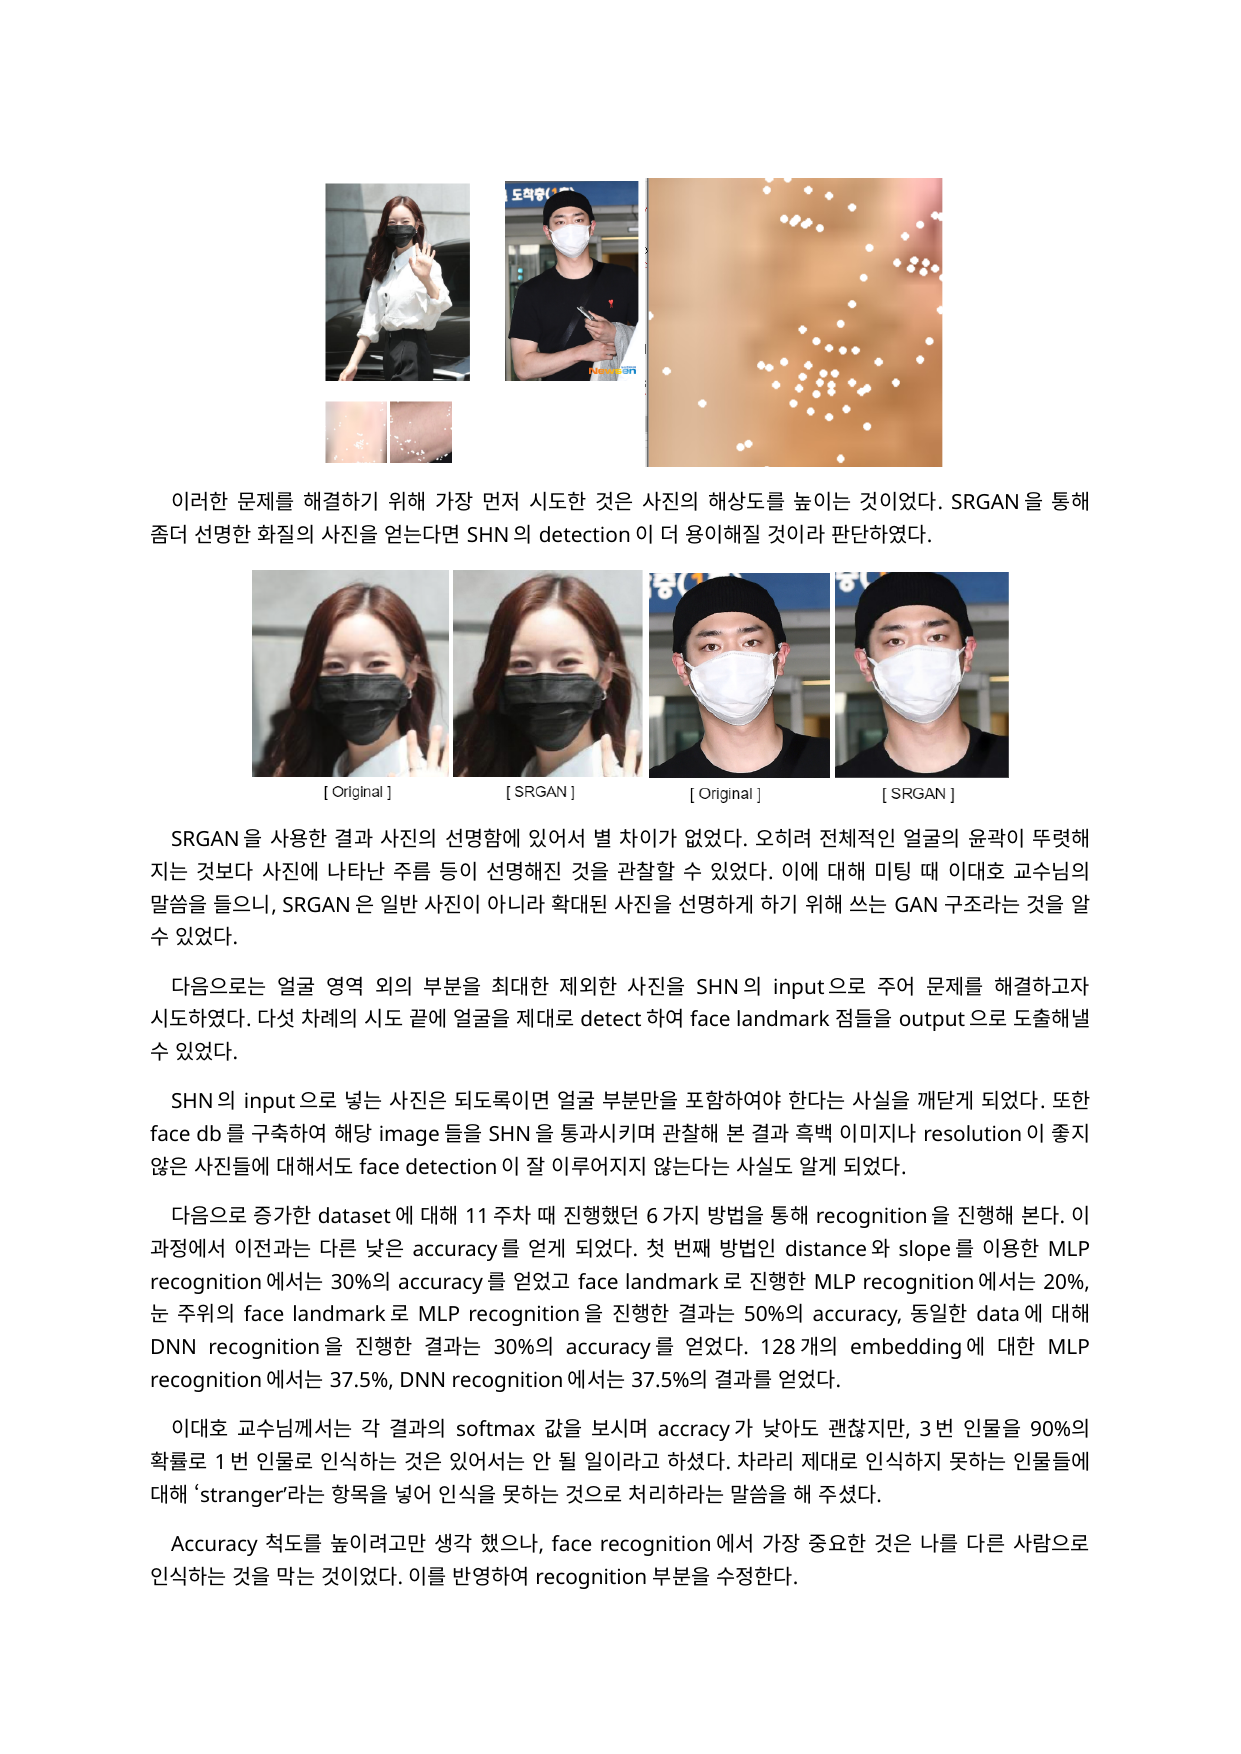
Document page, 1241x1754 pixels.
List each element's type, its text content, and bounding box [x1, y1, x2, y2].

text 다음으로 증가한 dataset에 대해 11주차 때 진행했던 6가지 방법을 통해 recognition을 진행해 본다. 이 과정에서 이전과는 다른 낮은 accuracy를 얻게 되었다. 첫 번째 방법인 distance와 slope를 이용한 MLP recognition에서는 30%의 accuracy를 얻었고 face landmark로 진행한 MLP recognition에서는 20%, 눈 주위의 face landmark로 MLP recognition을 진행한 결과는 50%의 accuracy, 동일한 data에 대해 DNN recognition을 진행한 결과는 30%의 accuracy를 얻었다. 128개의 embedding에 대한 MLP recognition에서는 37.5%, DNN recognition에서는 37.5%의 결과를 얻었다. [150, 1199, 1090, 1393]
text Accuracy 척도를 높이려고만 생각 했으나, face recognition에서 가장 중요한 것은 나를 다른 사람으로 인식하는 것을 막는 것이었다. 이를 반영하여 recognition 부분을 수정한다. [150, 1527, 1090, 1590]
picture [318, 177, 943, 467]
picture [249, 567, 1012, 804]
text SHN의 input으로 넣는 사진은 되도록이면 얼굴 부분만을 포함하여야 한다는 사실을 깨닫게 되었다. 또한 face db를 구축하여 해당 image들을 SHN을 통과시키며 관찰해 본 결과 흑백 이미지나 resolution이 좋지 않은 사진들에 대해서도 face detection이 잘 이루어지지 않는다는 사실도 알게 되었다. [150, 1085, 1090, 1181]
text 이대호 교수님께서는 각 결과의 softmax 값을 보시며 accracy가 낮아도 괜찮지만, 3번 인물을 90%의 확률로 1번 인물로 인식하는 것은 있어서는 안 될 일이라고 하셨다. 차라리 제대로 인식하지 못하는 인물들에 대해 ‘stranger’라는 항목을 넣어 인식을 못하는 것으로 처리하라는 말씀을 해 주셨다. [150, 1412, 1090, 1508]
text 다음으로는 얼굴 영역 외의 부분을 최대한 제외한 사진을 SHN의 input으로 주어 문제를 해결하고자 시도하였다. 다섯 차례의 시도 끝에 얼굴을 제대로 detect하여 face landmark 점들을 output으로 도출해낼 수 있었다. [150, 970, 1090, 1066]
text 이러한 문제를 해결하기 위해 가장 먼저 시도한 것은 사진의 해상도를 높이는 것이었다. SRGAN을 통해 좀더 선명한 화질의 사진을 얻는다면 SHN의 detection이 더 용이해질 것이라 판단하였다. [150, 485, 1090, 548]
text SRGAN을 사용한 결과 사진의 선명함에 있어서 별 차이가 없었다. 오히려 전체적인 얼굴의 윤곽이 뚜렷해 지는 것보다 사진에 나타난 주름 등이 선명해진 것을 관찰할 수 있었다. 이에 대해 미팅 때 이대호 교수님의 말씀을 들으니, SRGAN은 일반 사진이 아니라 확대된 사진을 선명하게 하기 위해 쓰는 GAN 구조라는 것을 알 수 있었다. [150, 822, 1090, 951]
